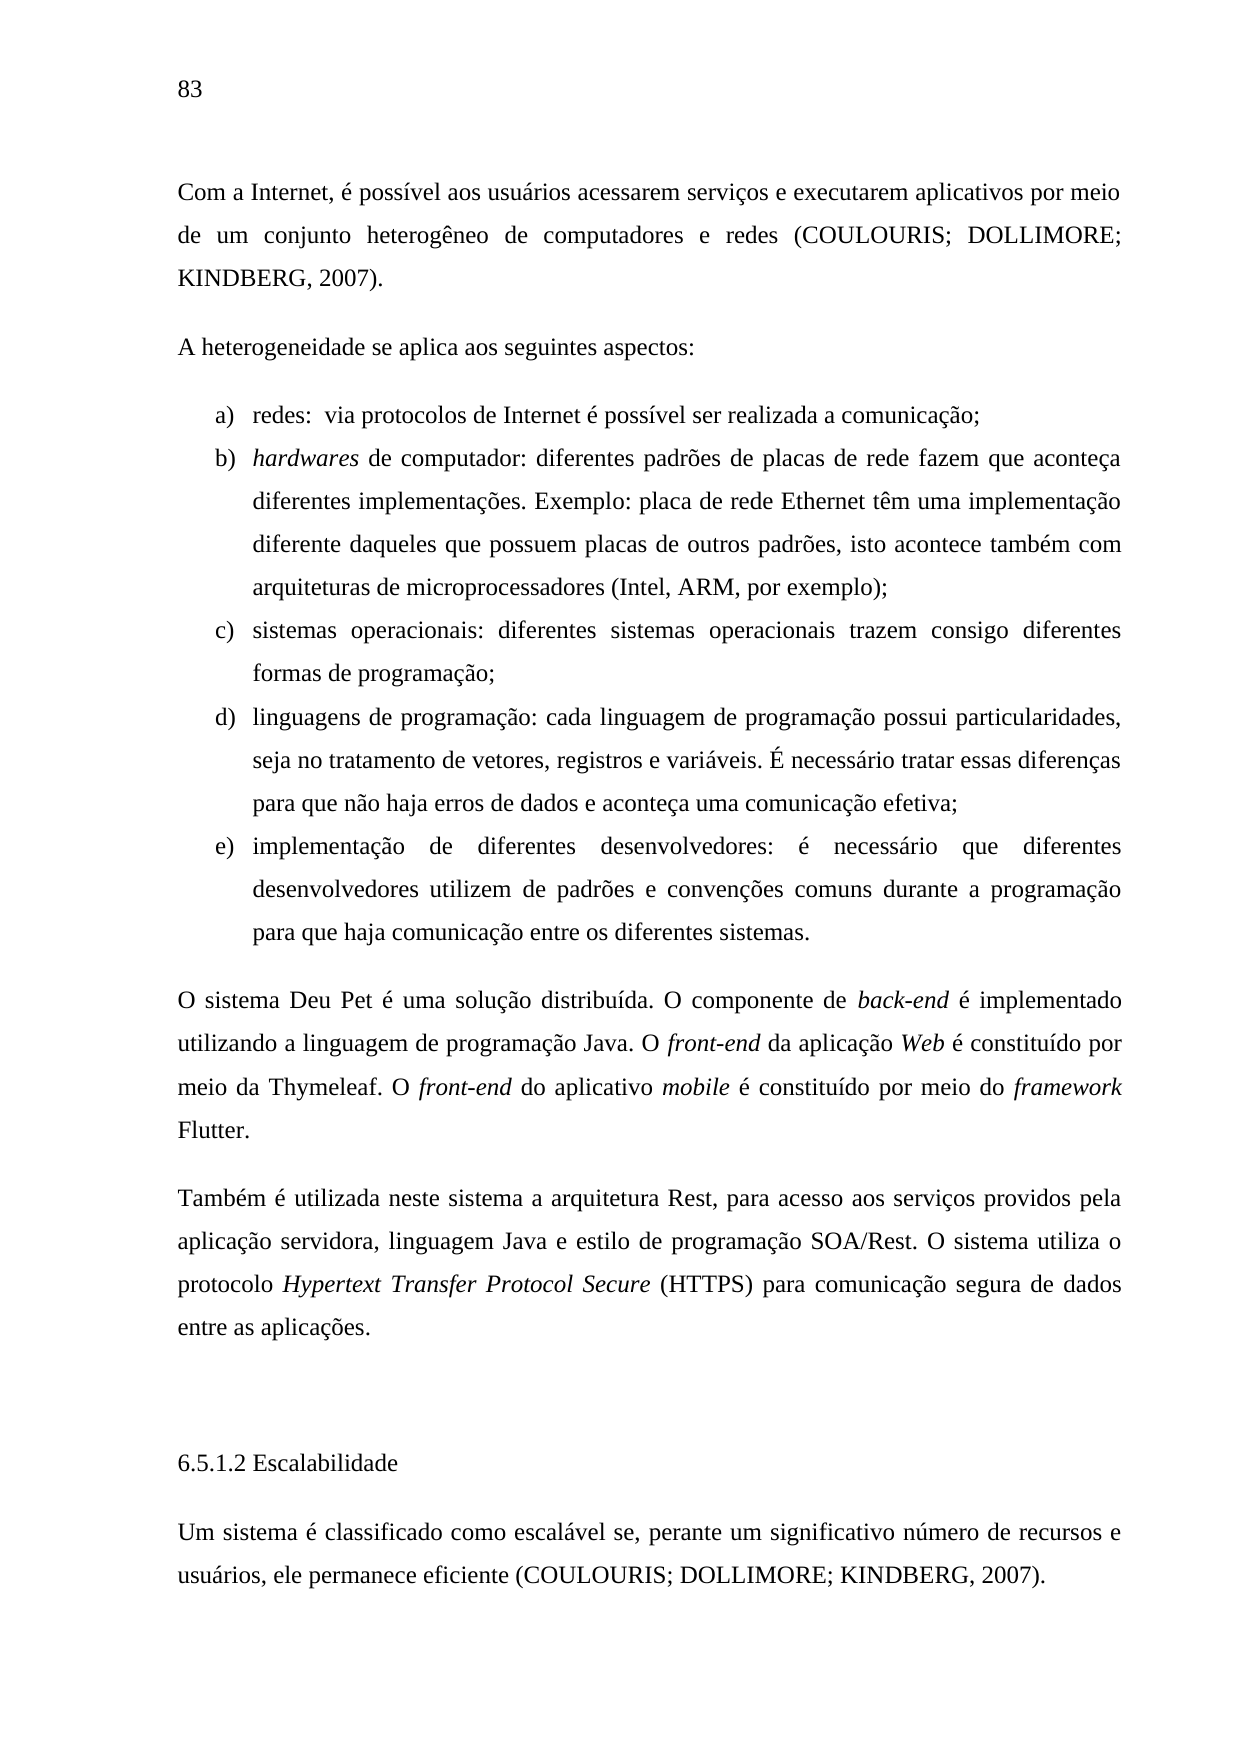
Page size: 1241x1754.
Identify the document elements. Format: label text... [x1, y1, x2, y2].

list sistemas operacionais: diferentes sistemas operacionais trazem consigo diferentes formas de programação; [215, 615, 1122, 687]
text 6.5.1.2 Escalabilidade [177, 1448, 1122, 1477]
text Com a Internet, é possível aos usuários acessarem serviços e executarem aplicativos por meio de um conjunto heterogêneo de computadores e redes (COULOURIS; DOLLIMORE; KINDBERG, 2007). [177, 177, 1122, 292]
list linguagens de programação: cada linguagem de programação possui particularidades, seja no tratamento de vetores, registros e variáveis. É necessário tratar essas diferenças para que não haja erros de dados e aconteça uma comunicação efetiva; [215, 702, 1122, 817]
text Também é utilizada neste sistema a arquitetura Rest, para acesso aos serviços providos pela aplicação servidora, linguagem Java e estilo de programação SOA/Rest. O sistema utiliza o protocolo Hypertext Transfer Protocol Secure (HTTPS) para comunicação segura de dados entre as aplicações. [177, 1183, 1122, 1341]
list redes: via protocolos de Internet é possível ser realizada a comunicação; [215, 400, 1122, 428]
list hardwares de computador: diferentes padrões de placas de rede fazem que aconteça diferentes implementações. Exemplo: placa de rede Ethernet têm uma implementação diferente daqueles que possuem placas de outros padrões, isto acontece também com arquiteturas de microprocessadores (Intel, ARM, por exemplo); [215, 443, 1122, 601]
text A heterogeneidade se aplica aos seguintes aspectos: [177, 332, 1122, 360]
text O sistema Deu Pet é uma solução distribuída. O componente de back-end é implementado utilizando a linguagem de programação Java. O front-end da aplicação Web é constituído por meio da Thymeleaf. O front-end do aplicativo mobile é constituído por meio do framework Flutter. [177, 985, 1122, 1143]
list implementação de diferentes desenvolvedores: é necessário que diferentes desenvolvedores utilizem de padrões e convenções comuns durante a programação para que haja comunicação entre os diferentes sistemas. [215, 831, 1122, 946]
text Um sistema é classificado como escalável se, perante um significativo número de recursos e usuários, ele permanece eficiente (COULOURIS; DOLLIMORE; KINDBERG, 2007). [177, 1517, 1122, 1588]
